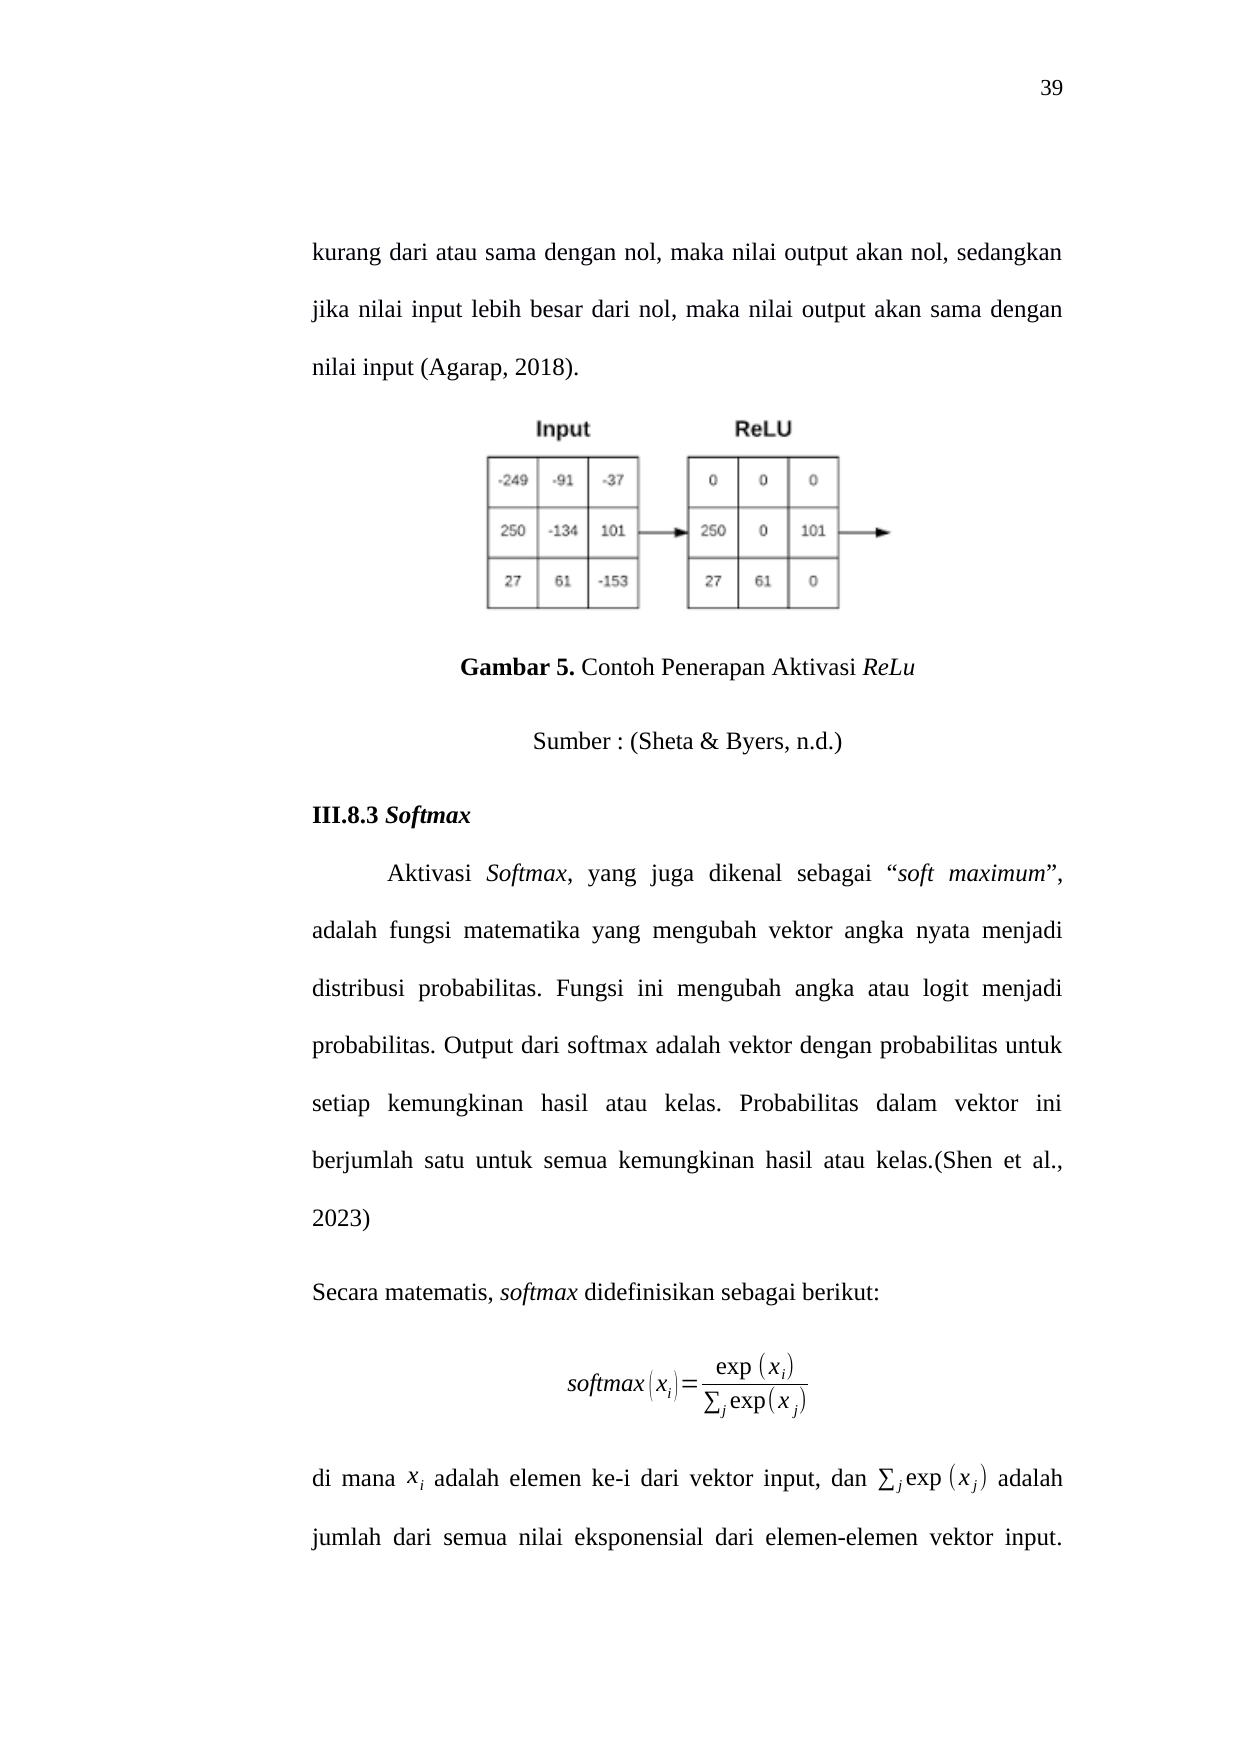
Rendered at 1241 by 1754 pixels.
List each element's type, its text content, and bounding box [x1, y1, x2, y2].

text Sumber : [312, 726, 1063, 755]
text Secara matematis, softmax didefinisikan sebagai berikut: [312, 1277, 1063, 1306]
text Aktivasi Softmax, yang juga dikenal sebagai “soft maximum”, adalah fungsi matematika yang mengubah vektor angka nyata menjadi distribusi probabilitas. Fungsi ini mengubah angka atau logit menjadi probabilitas. Output dari softmax adalah vektor dengan probabilitas untuk setiap kemungkinan hasil atau kelas. Probabilitas dalam vektor ini berjumlah satu untuk semua kemungkinan hasil atau kelas. [312, 858, 1063, 1232]
picture [479, 409, 896, 624]
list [312, 237, 1063, 381]
text Gambar 5. Contoh Penerapan Aktivasi ReLu [312, 652, 1063, 681]
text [312, 1462, 1063, 1551]
subtitle Softmax [312, 800, 1063, 829]
